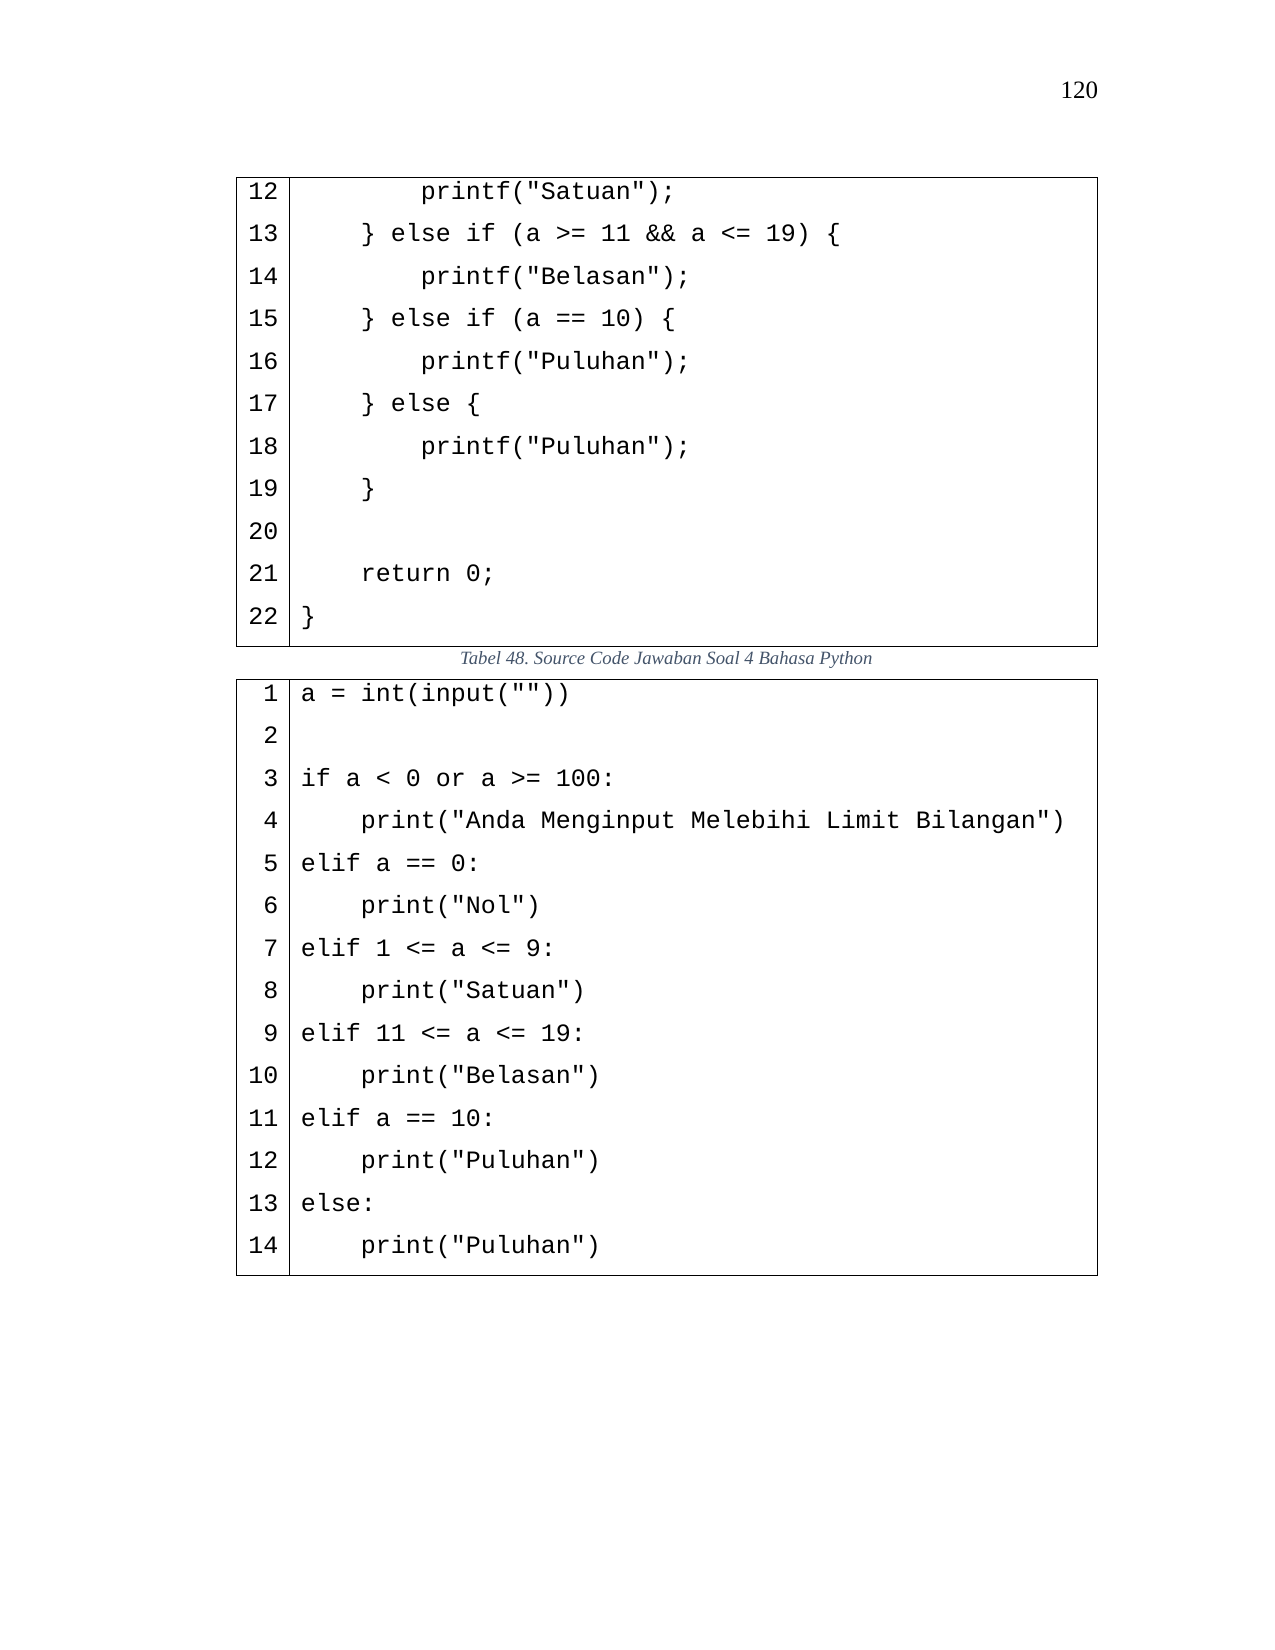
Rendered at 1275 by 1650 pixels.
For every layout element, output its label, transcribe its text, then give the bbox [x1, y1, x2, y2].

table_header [290, 178, 1097, 646]
table_header a = int(input("")) if a < 0 or a >= 100: print("Anda Menginput Melebihi Limit Bilangan") elif a == 0: print("Nol") elif 1 <= a <= 9: print("Satuan") elif 11 <= a <= 19: print("Belasan") elif a == 10: print("Puluhan") else: print("Puluhan") [290, 680, 1097, 1275]
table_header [237, 178, 289, 646]
table_header 1 2 3 4 5 6 7 8 9 10 11 12 13 14 [237, 680, 289, 1275]
